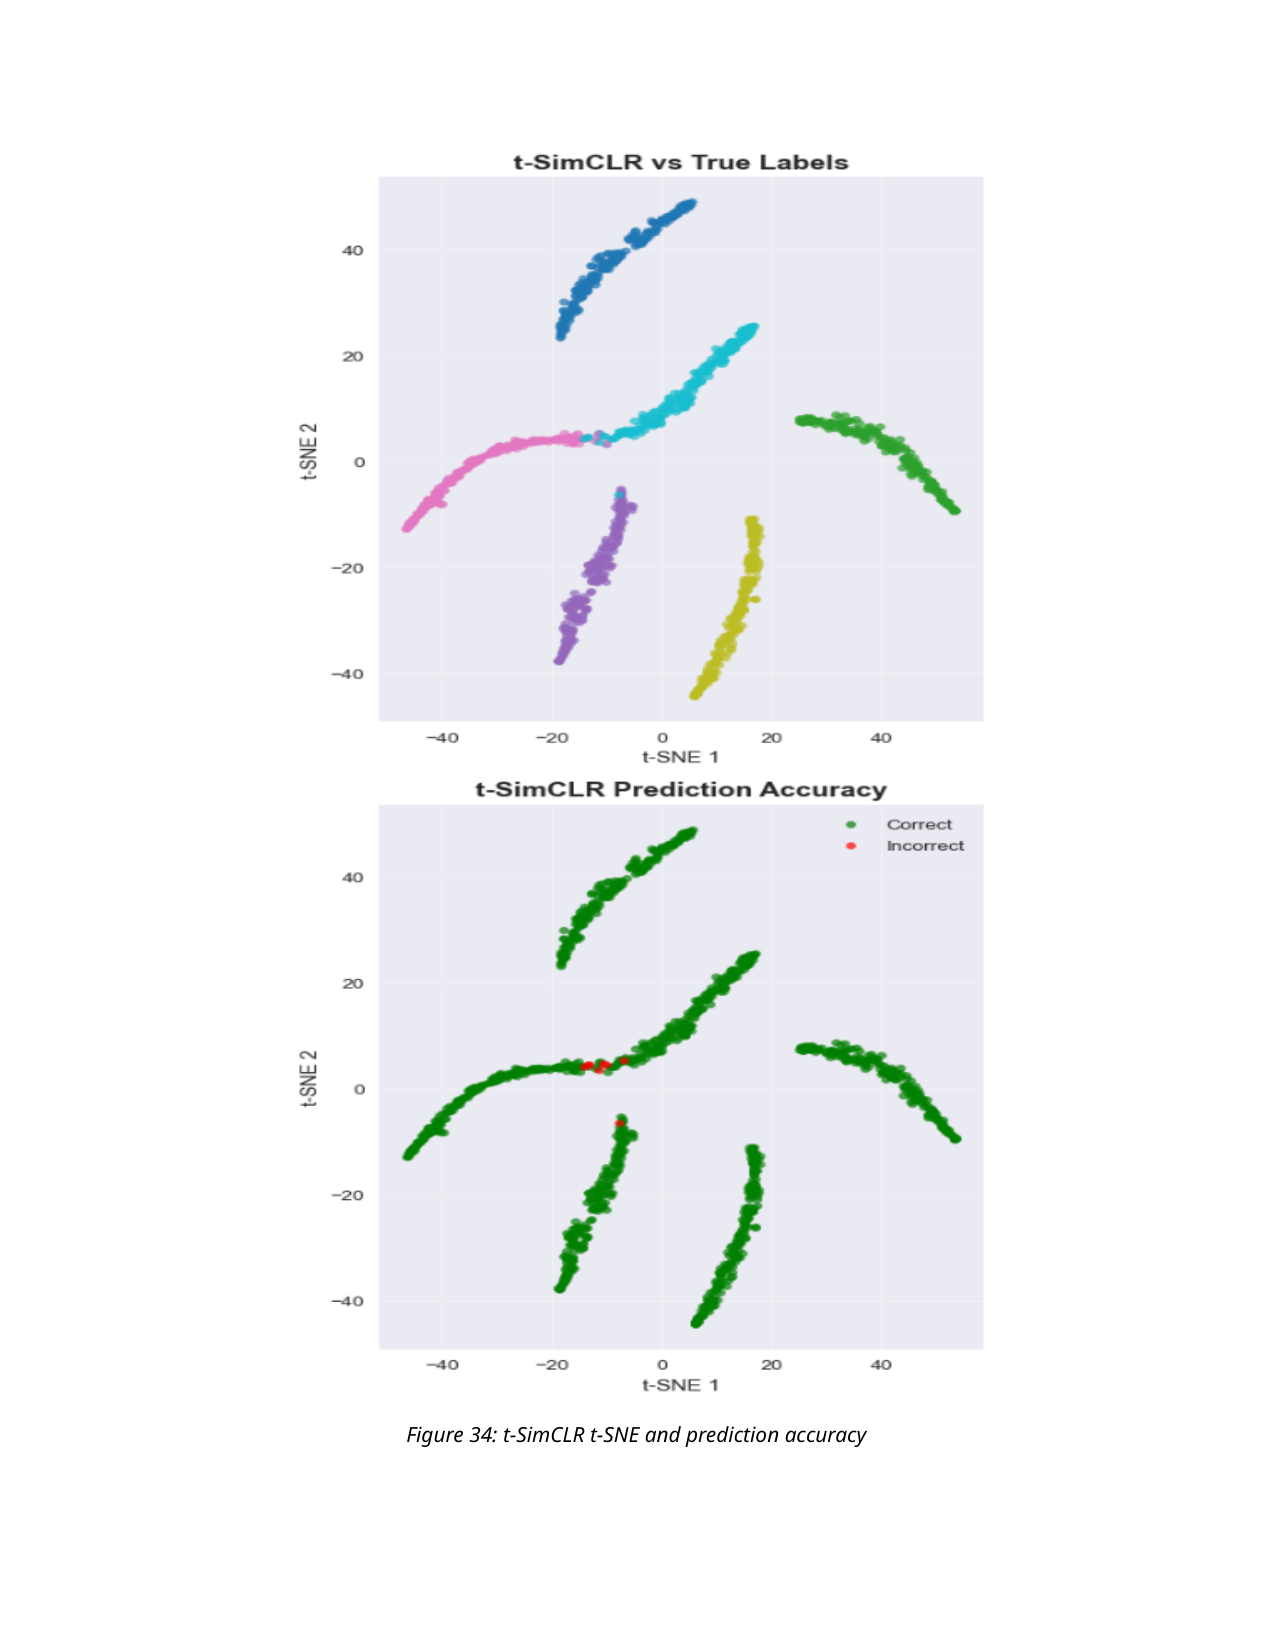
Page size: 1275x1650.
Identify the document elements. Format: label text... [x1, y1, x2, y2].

picture [273, 150, 1002, 1400]
text Figure 34: t-SimCLR t-SNE and prediction accuracy [150, 1420, 1125, 1449]
